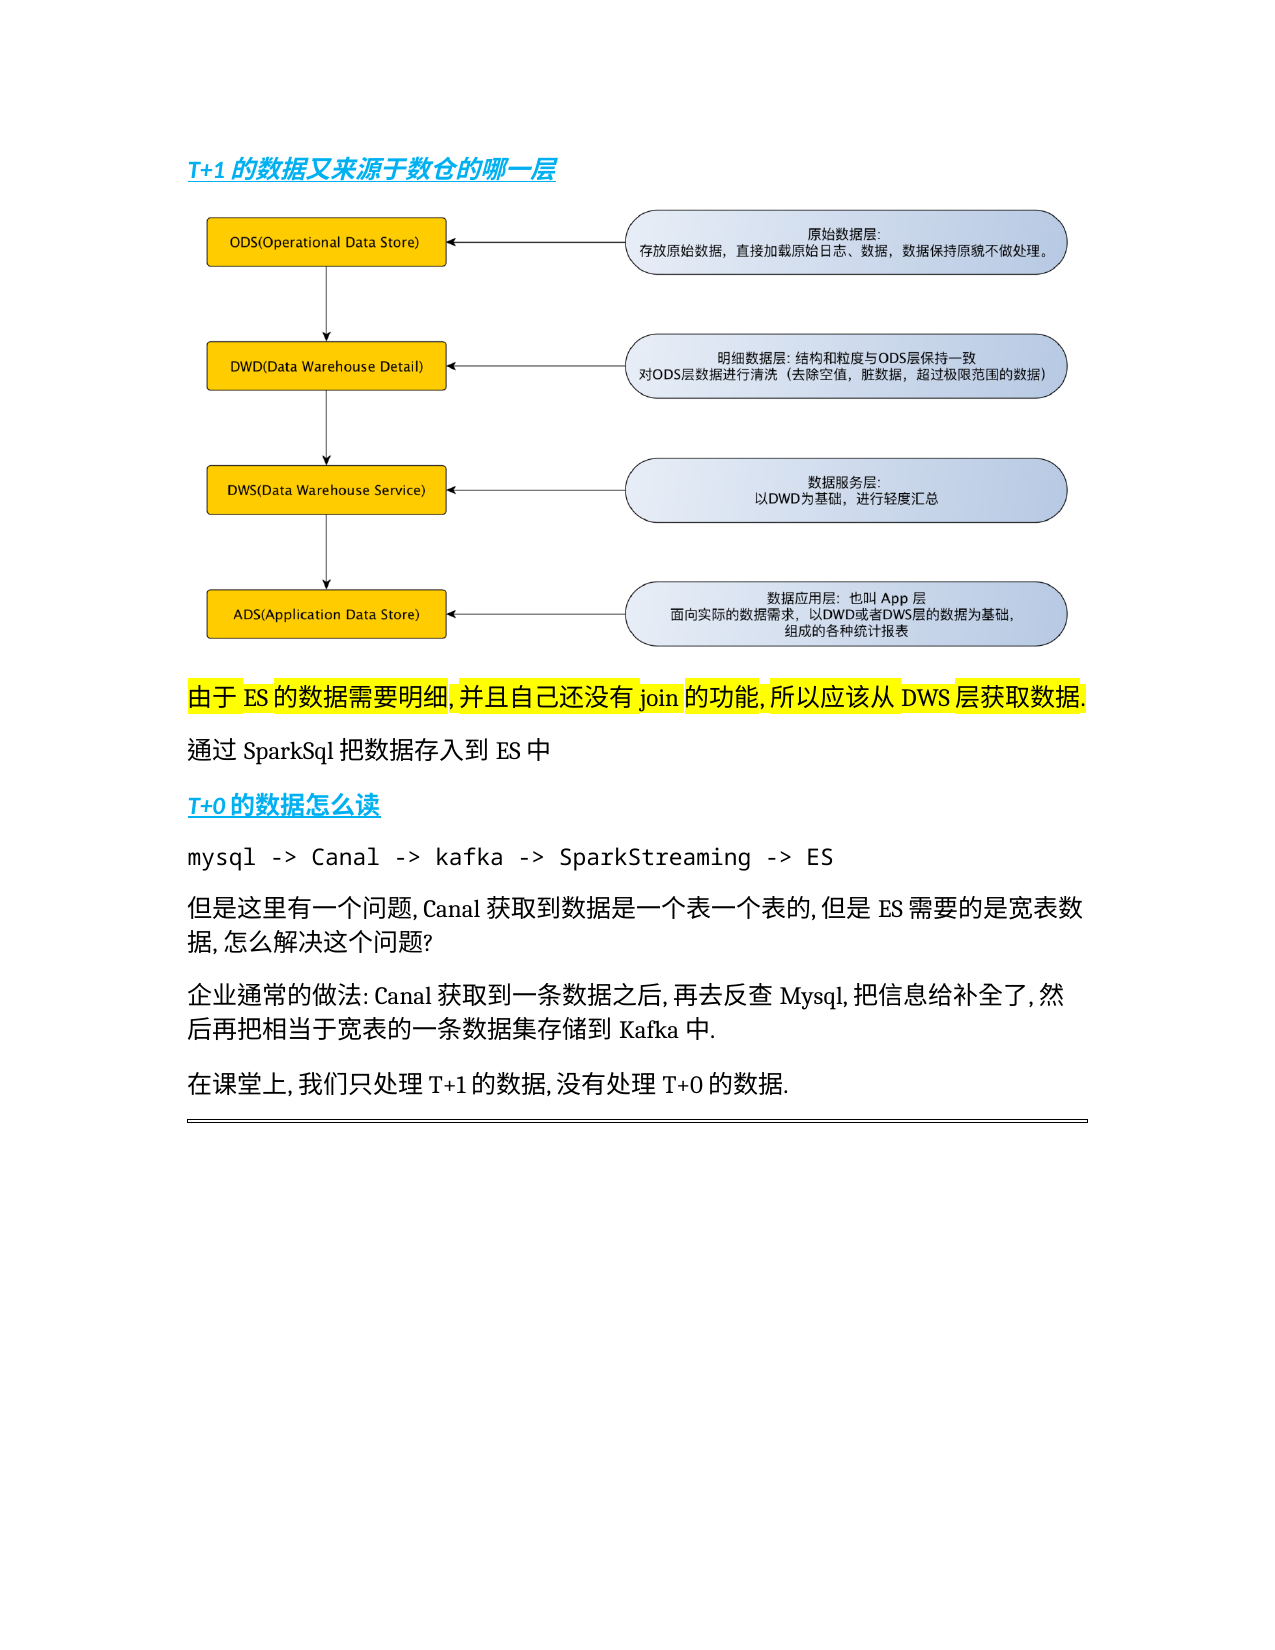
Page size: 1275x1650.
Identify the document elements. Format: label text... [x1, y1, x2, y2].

text mysql -> Canal -> kafka -> SparkStreaming -> ES [187, 841, 1087, 872]
subtitle T+1 的数据又来源于数仓的哪一层 [187, 150, 1087, 186]
text 在课堂上, 我们只处理 T+1 的数据, 没有处理 T+0的数据. [187, 1064, 1087, 1101]
subtitle T+0 的数据怎么读 [187, 788, 1087, 822]
text 通过 SparkSql 把数据存入到 ES 中 [187, 733, 1087, 767]
text 企业通常的做法: Canal 获取到一条数据之后, 再去反查 Mysql, 把信息给补全了, 然后再把相当于宽表的一条数据集存储到 Kafka 中. [187, 977, 1087, 1046]
text 但是这里有一个问题, Canal 获取到数据是一个表一个表的, 但是 ES 需要的是宽表数据, 怎么解决这个问题? [187, 891, 1087, 959]
picture [187, 205, 1088, 660]
